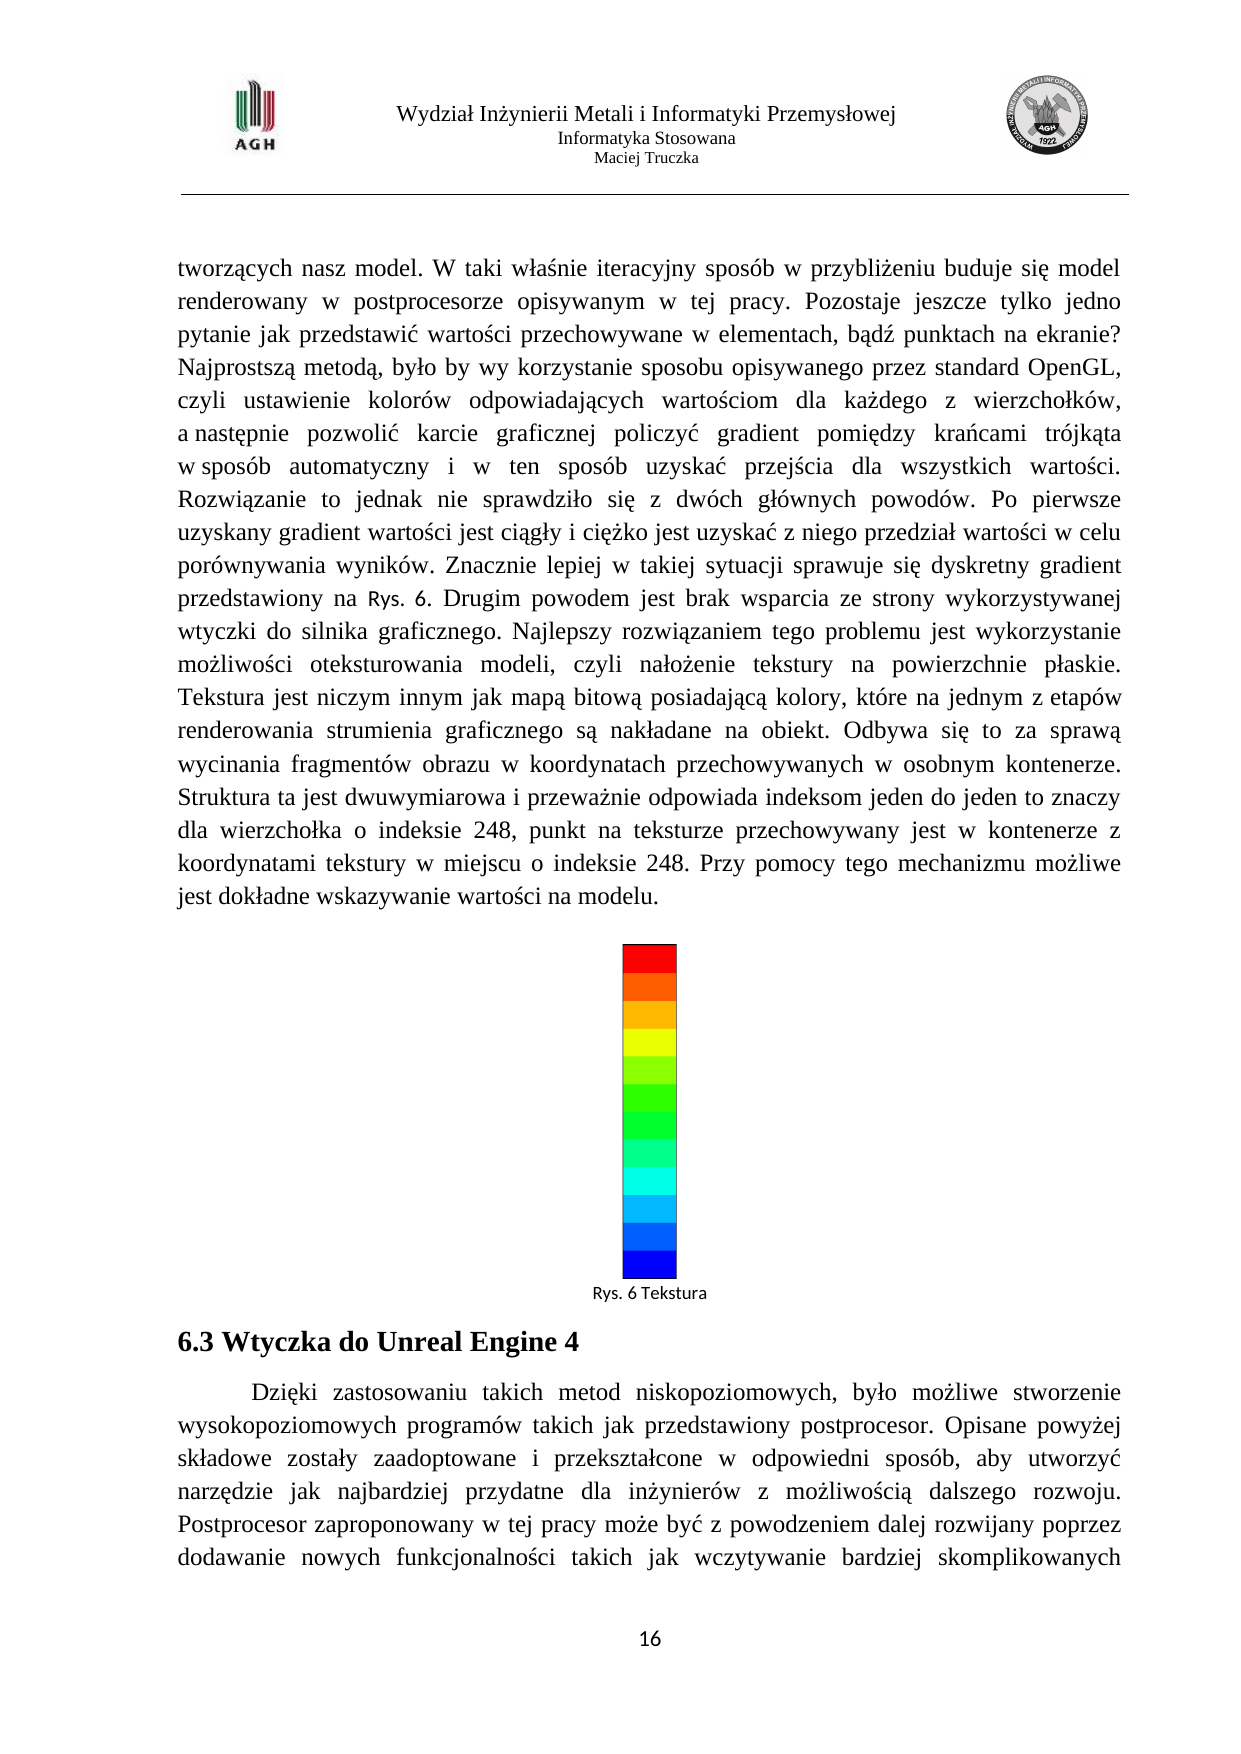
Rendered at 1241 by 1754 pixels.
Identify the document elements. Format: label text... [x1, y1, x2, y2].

picture [1004, 73, 1089, 157]
picture [221, 73, 289, 157]
picture [622, 1224, 677, 1279]
picture [622, 944, 677, 1194]
text Rys. 6 Tekstura [177, 1281, 1122, 1304]
text 6.3 Wtyczka do Unreal Engine 4 [177, 1324, 1122, 1358]
